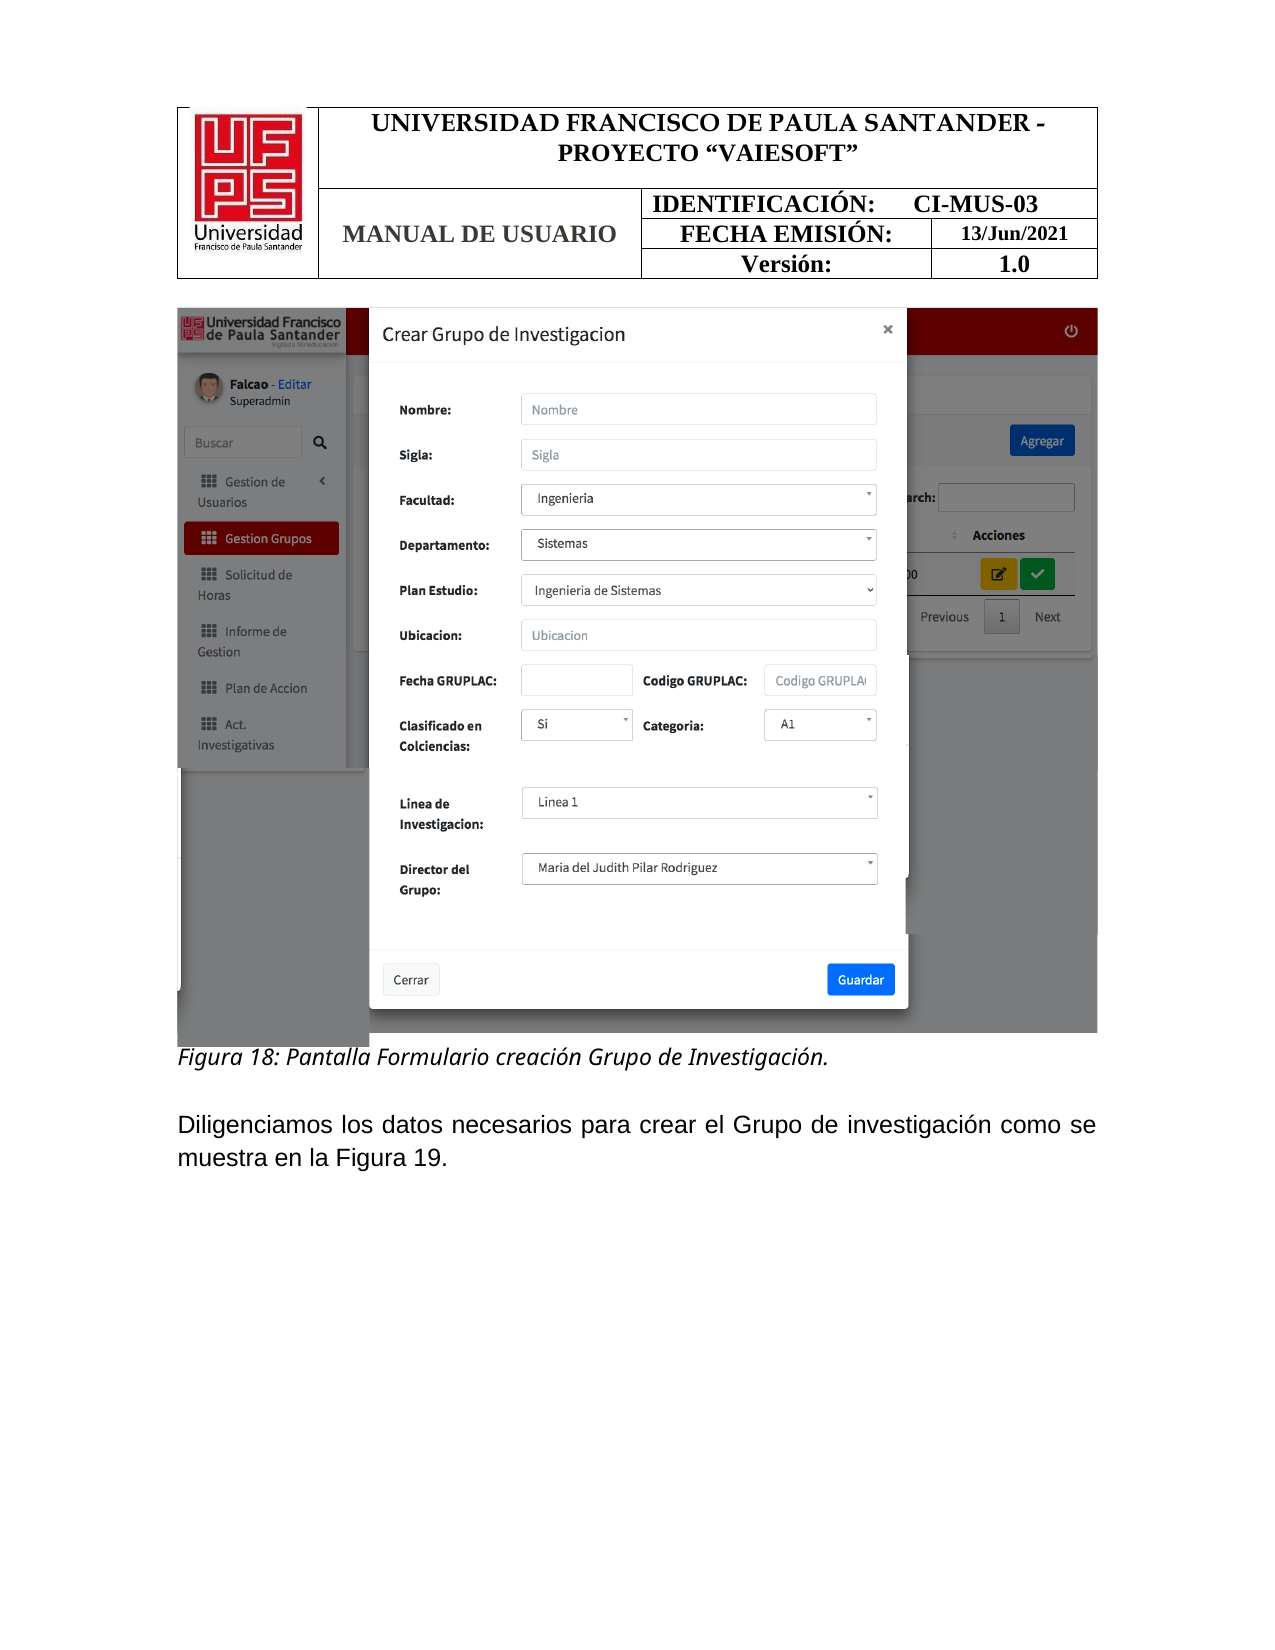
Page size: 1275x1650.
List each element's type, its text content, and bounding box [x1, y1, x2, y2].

text Diligenciamos los datos necesarios para crear el Grupo de investigación como se muestra en la Figura 19. [177, 1110, 1098, 1172]
picture [189, 107, 307, 255]
subtitle Figura 18: Pantalla Formulario creación Grupo de Investigación. [177, 1041, 1098, 1072]
picture [177, 307, 1098, 1047]
